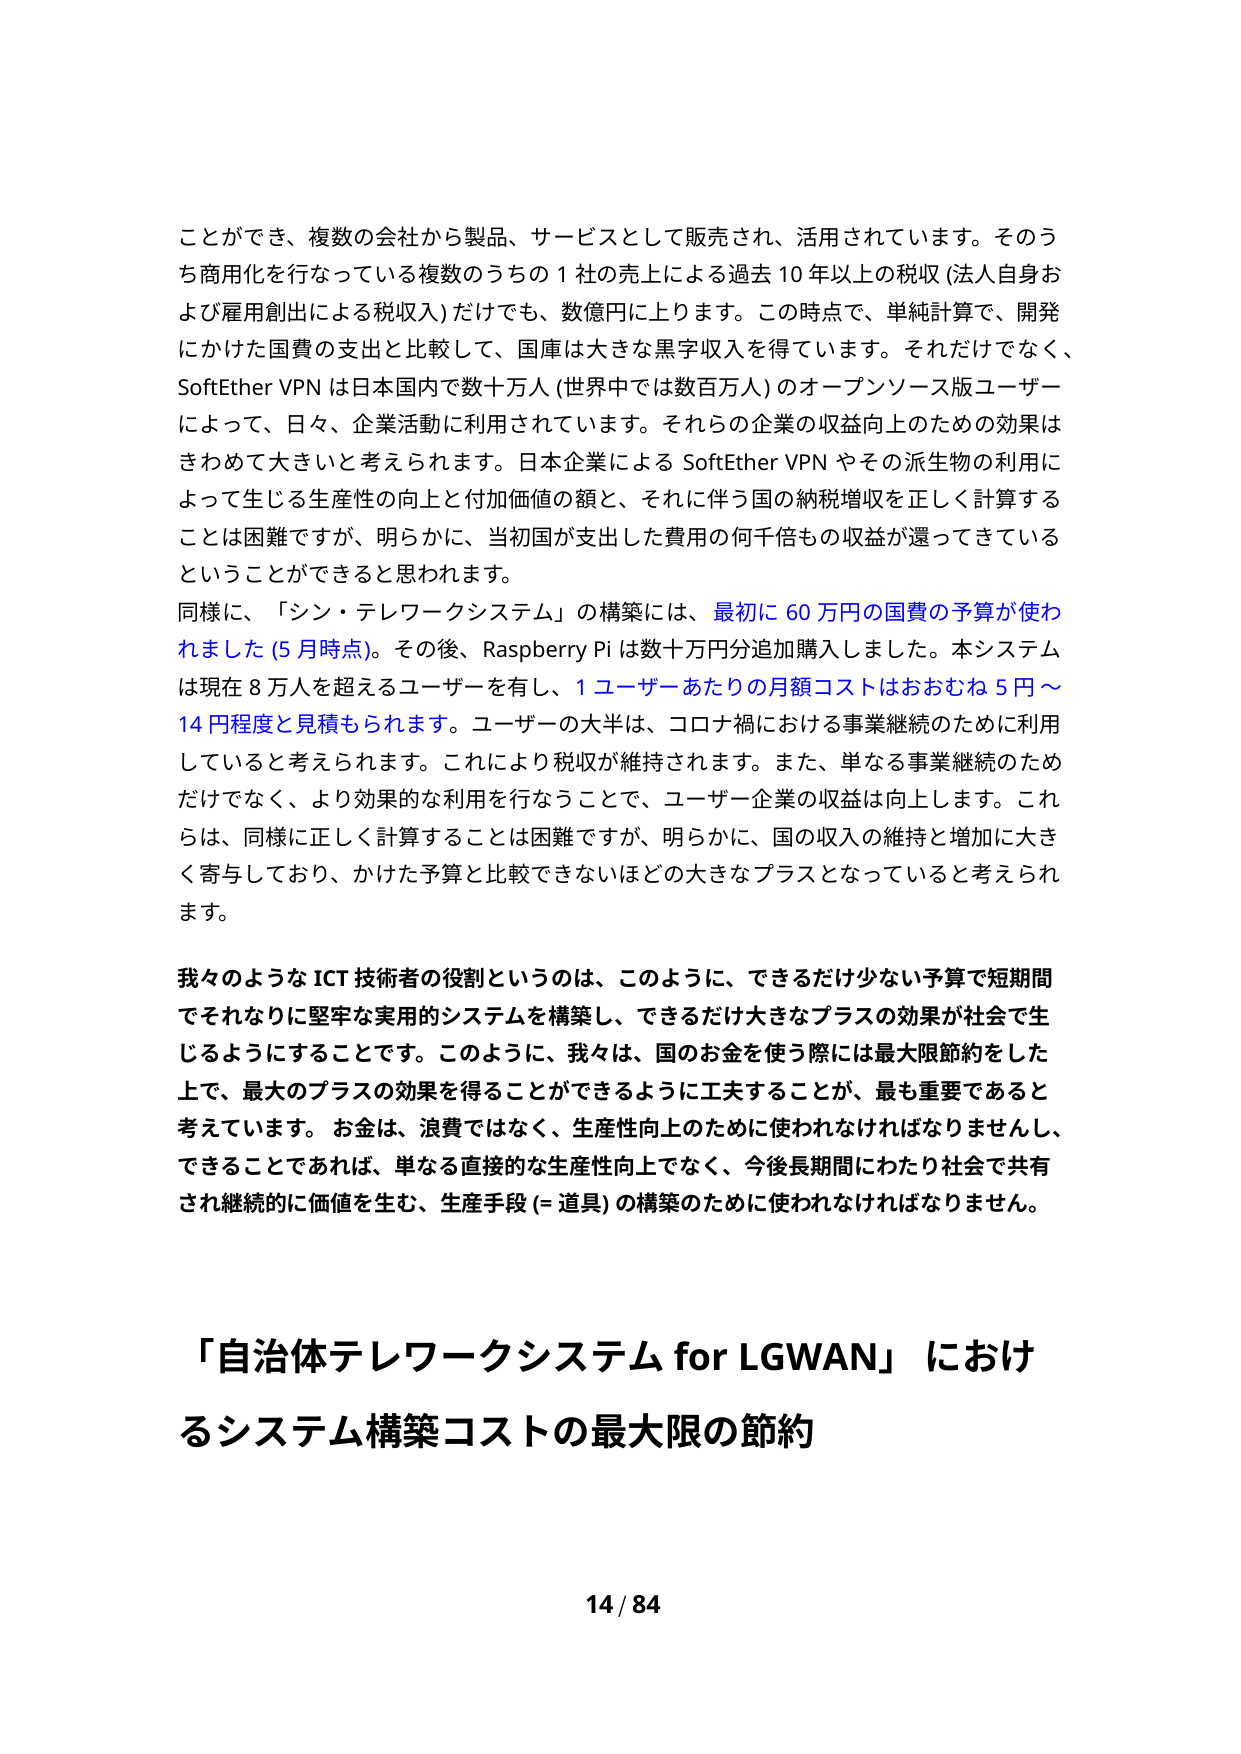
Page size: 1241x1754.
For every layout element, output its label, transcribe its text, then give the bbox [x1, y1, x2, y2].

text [177, 217, 1063, 592]
text 我々のような ICT 技術者の役割というのは、このように、できるだけ少ない予算で短期間でそれなりに堅牢な実用的システムを構築し、できるだけ大きなプラスの効果が社会で生じるようにすることです。このように、我々は、国のお金を使う際には最大限節約をした上で、最大のプラスの効果を得ることができるように工夫することが、最も重要であると考えています。 お金は、浪費ではなく、生産性向上のために使われなければなりませんし、できることであれば、単なる直接的な生産性向上でなく、今後長期間にわたり社会で共有され継続的に価値を生む、生産手段 (= 道具) の構築のために使われなければなりません。 [177, 958, 1063, 1221]
subtitle 「自治体テレワークシステム for LGWAN」 におけるシステム構築コストの最大限の節約 [177, 1317, 1063, 1467]
text 同様に、「シン・テレワークシステム」の構築には、最初に 60 万円の国費の予算が使われました (5 月時点)。その後、Raspberry Pi は数十万円分追加購入しました。本システムは現在 8 万人を超えるユーザーを有し、1 ユーザーあたりの月額コストはおおむね 5 円 ～ 14 円程度と見積もられます。ユーザーの大半は、コロナ禍における事業継続のために利用していると考えられます。これにより税収が維持されます。また、単なる事業継続のためだけでなく、より効果的な利用を行なうことで、ユーザー企業の収益は向上します。これらは、同様に正しく計算することは困難ですが、明らかに、国の収入の維持と増加に大きく寄与しており、かけた予算と比較できないほどの大きなプラスとなっていると考えられます。 [177, 592, 1063, 929]
